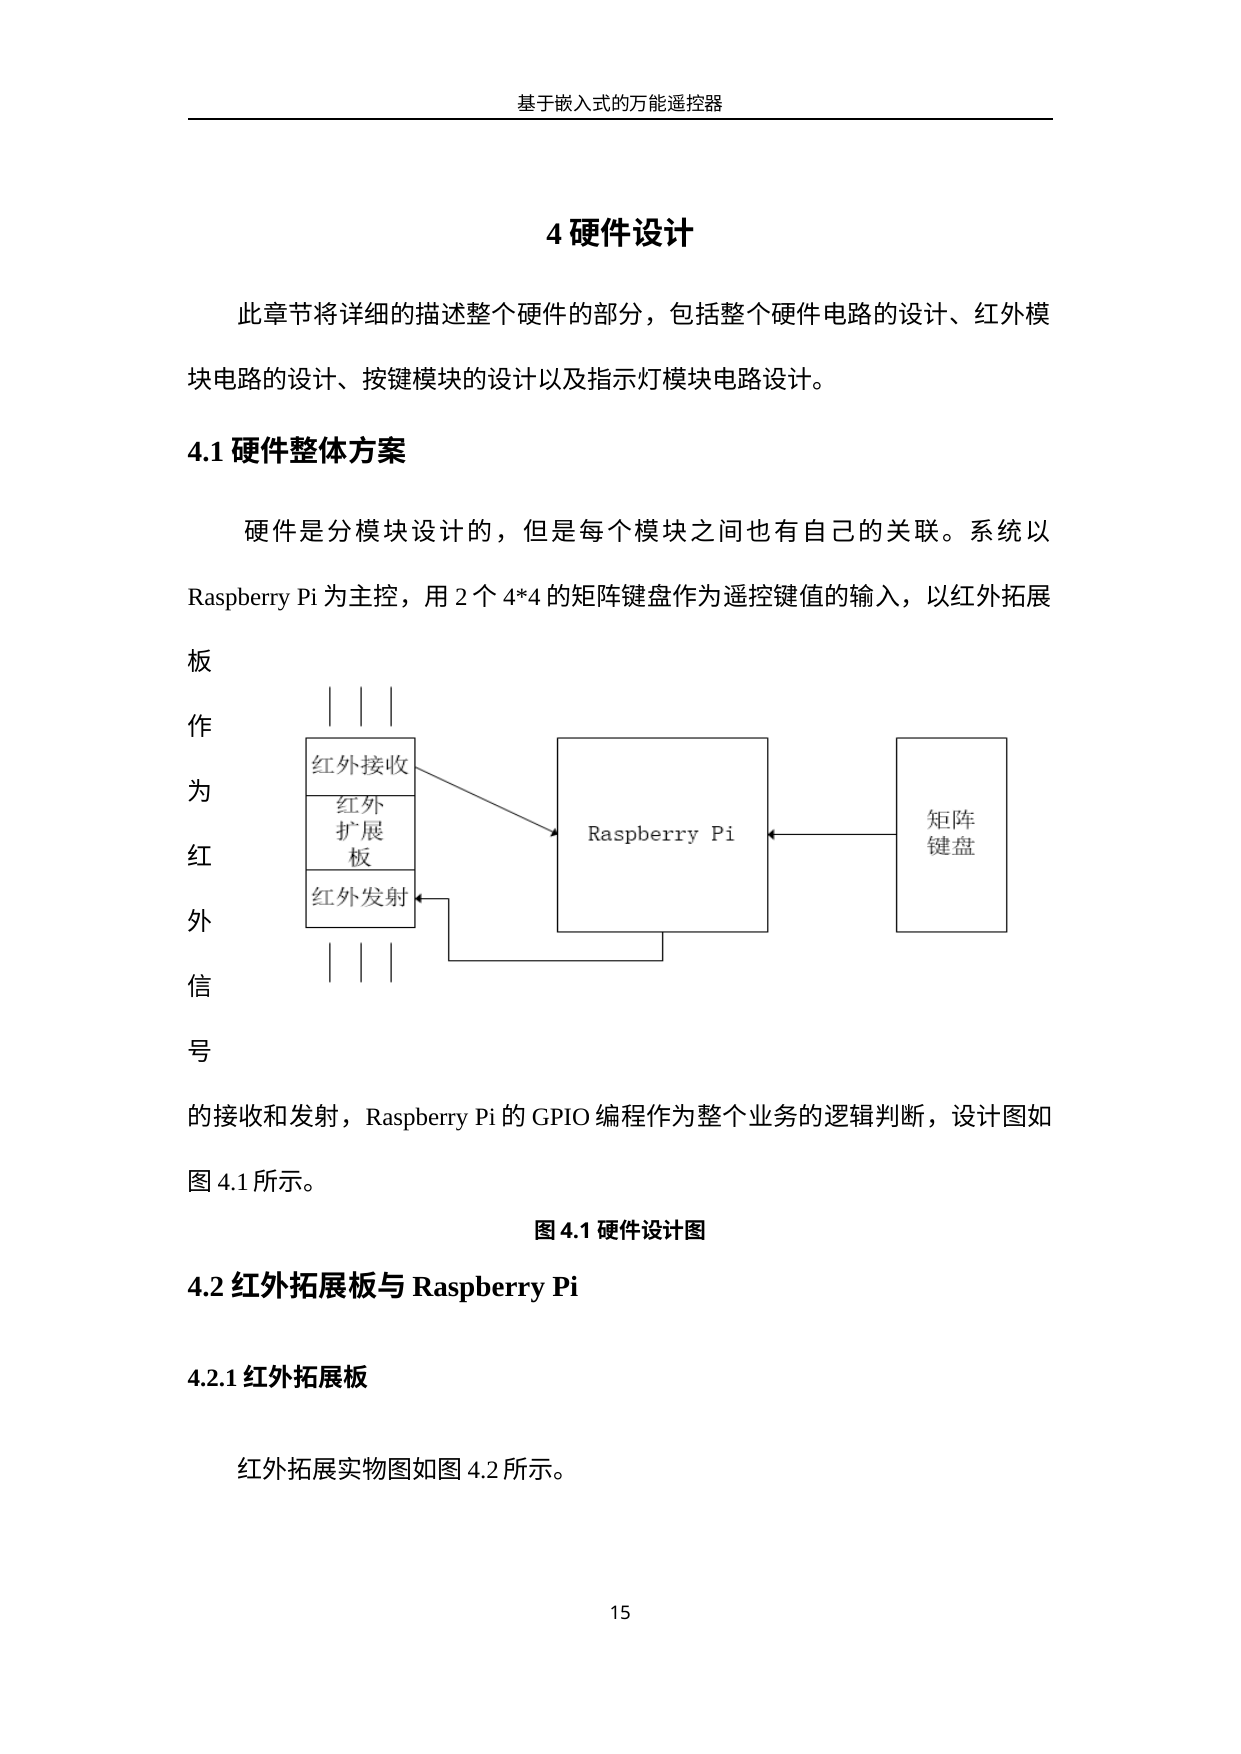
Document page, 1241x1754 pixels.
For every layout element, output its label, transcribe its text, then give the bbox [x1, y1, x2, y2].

subtitle 4.1 硬件整体方案 [187, 416, 1053, 481]
subtitle 4.2 红外拓展板与Raspberry Pi [187, 1251, 1053, 1316]
text 此章节将详细的描述整个硬件的部分，包括整个硬件电路的设计、红外模块电路的设计、按键模块的设计以及指示灯模块电路设计。 [187, 280, 1053, 410]
picture [238, 640, 1045, 1019]
subtitle 4 硬件设计 [187, 198, 1053, 263]
text 图4.1 硬件设计图 [187, 1212, 1053, 1245]
text 红外拓展实物图如图4.2所示。 [187, 1435, 1053, 1500]
subtitle 4.2.1 红外拓展板 [187, 1343, 1053, 1408]
